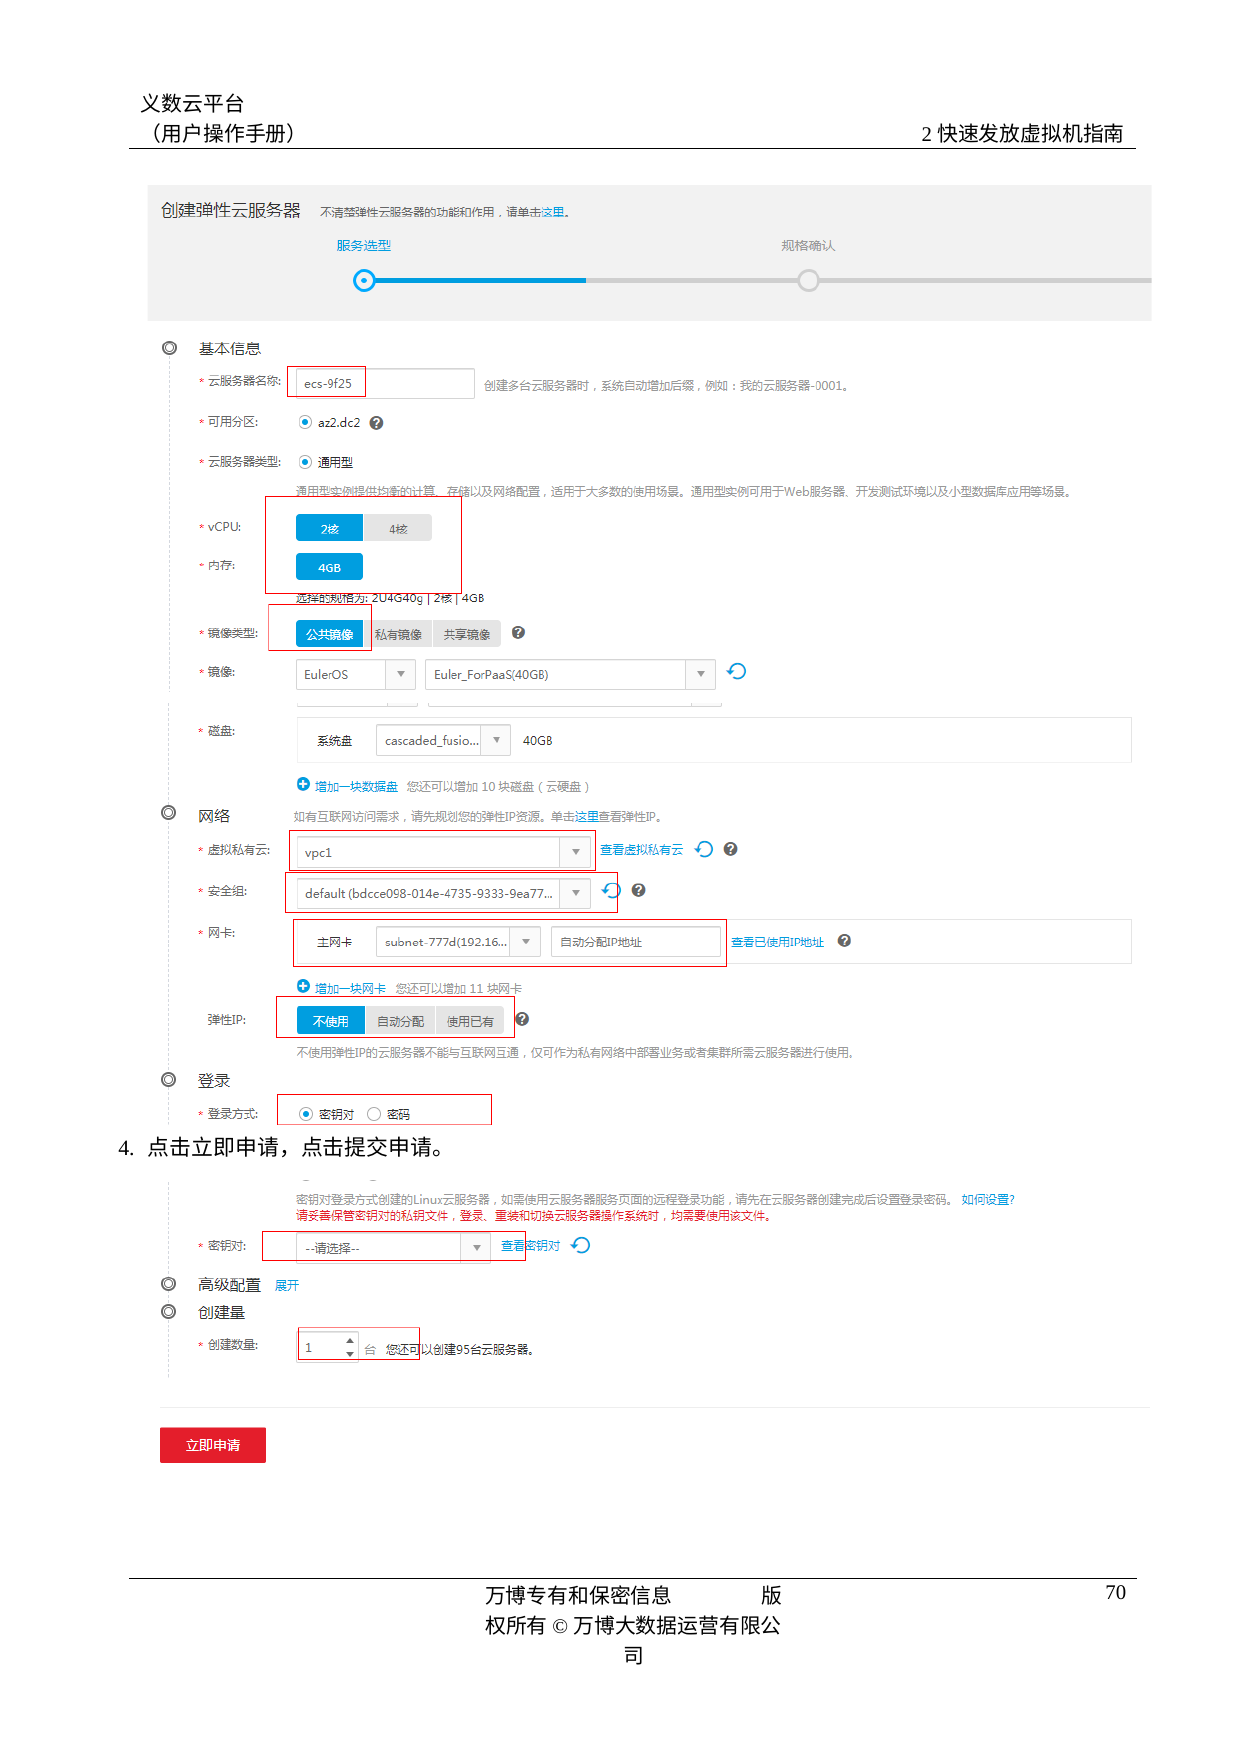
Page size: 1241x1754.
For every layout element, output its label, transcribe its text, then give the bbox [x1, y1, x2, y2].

list 点击立即申请，点击提交申请。 [118, 1129, 1122, 1162]
picture [147, 1180, 1152, 1477]
picture [147, 185, 1152, 692]
picture [147, 703, 1152, 1125]
